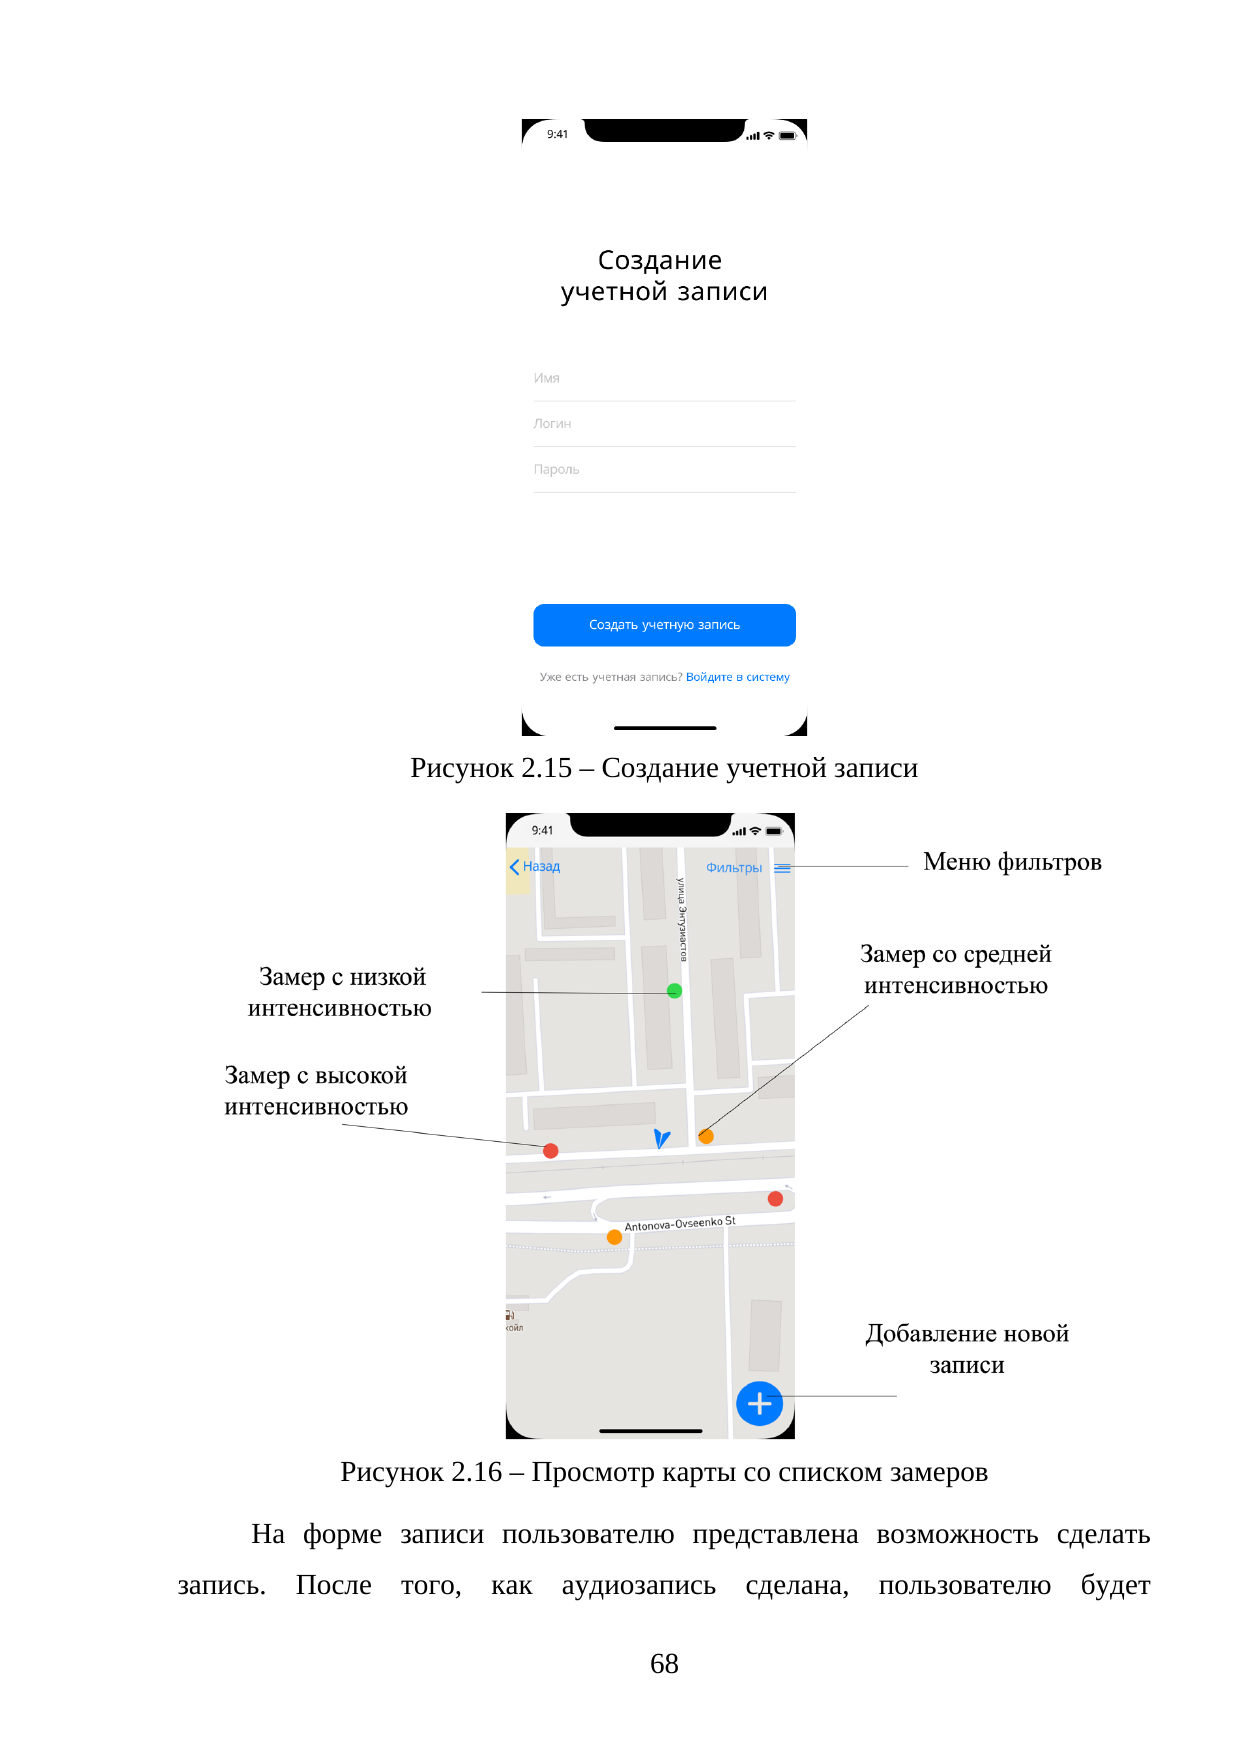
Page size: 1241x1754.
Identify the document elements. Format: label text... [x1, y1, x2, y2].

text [177, 1517, 1152, 1601]
text Рисунок 2.15 – Создание учетной записи [177, 750, 1152, 784]
picture [177, 813, 1152, 1440]
text Рисунок 2.16 – Просмотр карты со списком замеров [177, 1454, 1152, 1487]
picture [521, 118, 808, 736]
